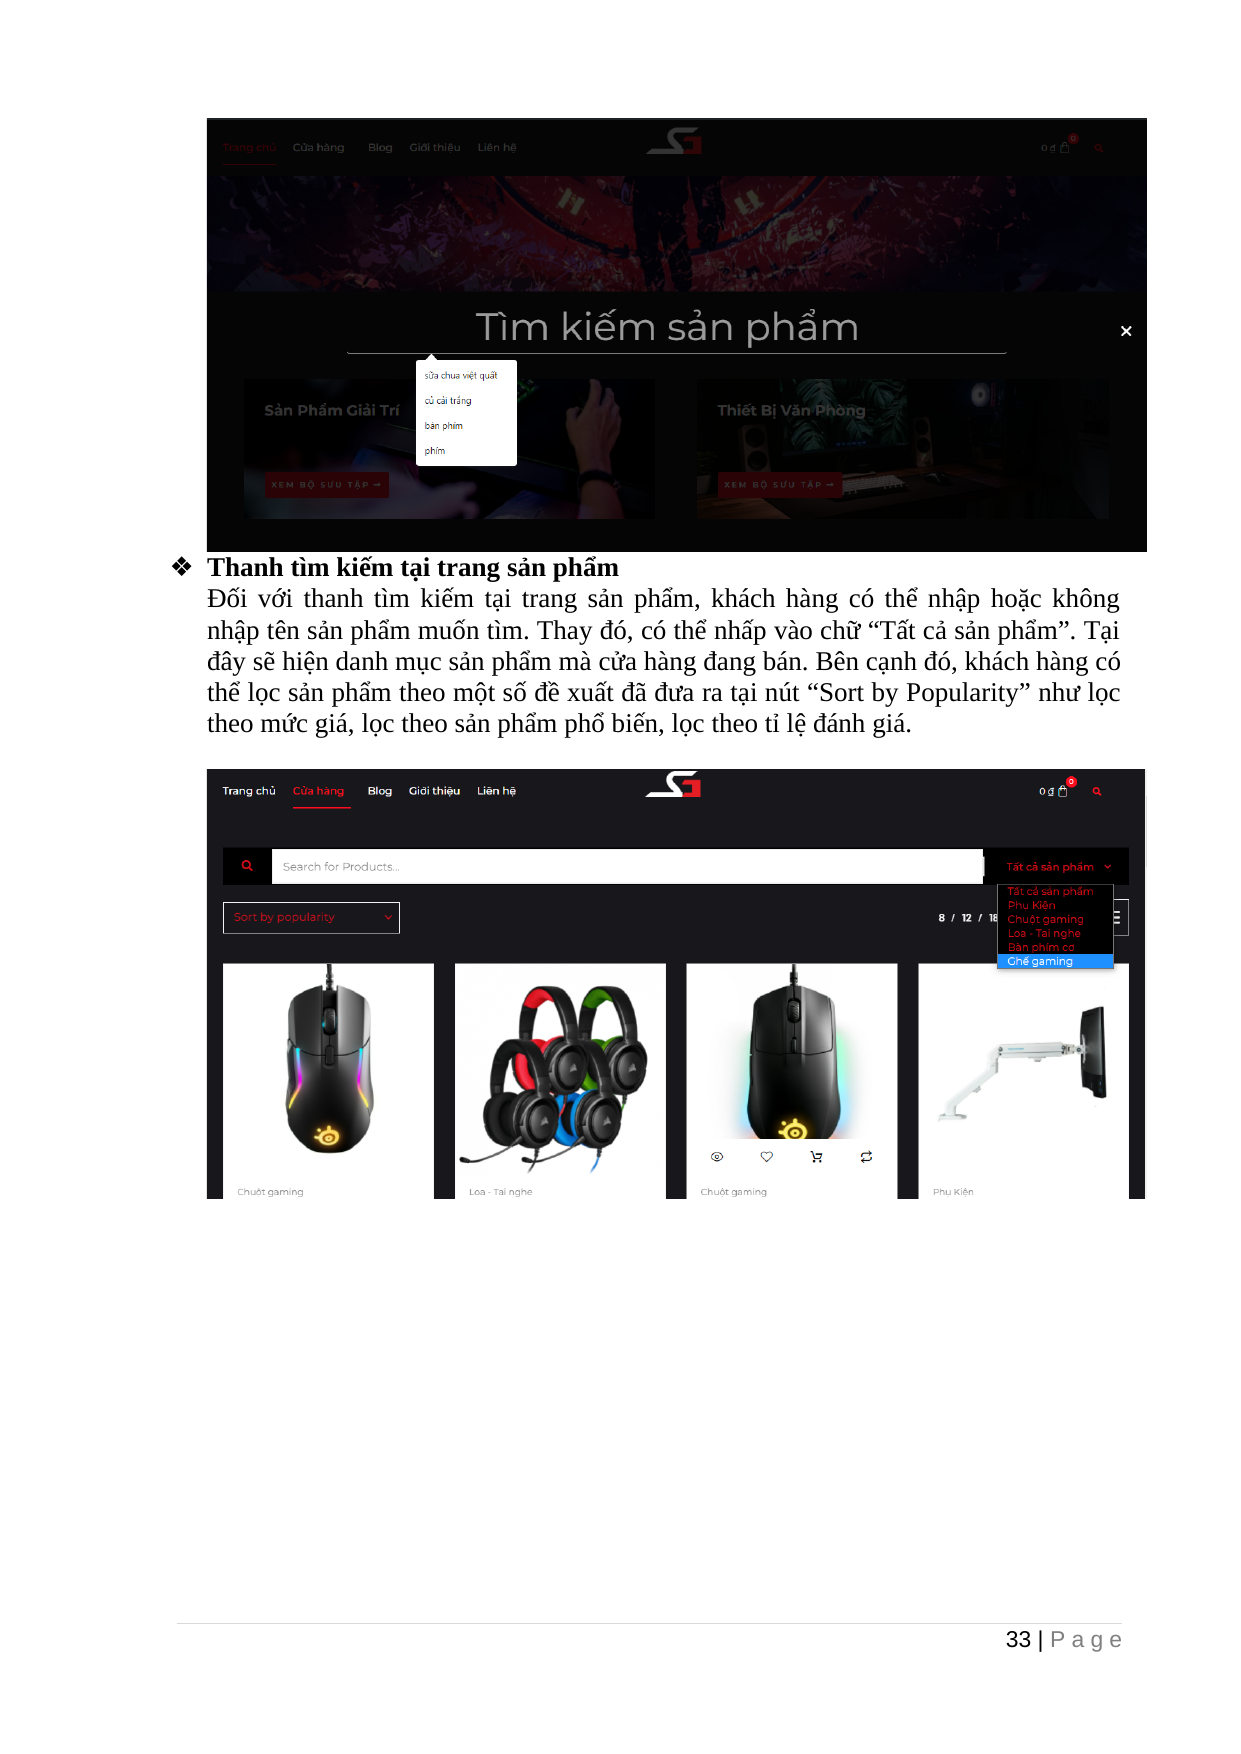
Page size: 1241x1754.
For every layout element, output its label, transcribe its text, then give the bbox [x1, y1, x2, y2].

picture [206, 769, 1147, 1199]
picture [206, 118, 1147, 552]
text Đối với thanh tìm kiếm tại trang sản phẩm, khách hàng có thể nhập hoặc không nhập tên sản phẩm muốn tìm. Thay đó, có thể nhấp vào chữ “Tất cả sản phẩm”. Tại đây sẽ hiện danh mục sản phẩm mà cửa hàng đang bán. Bên cạnh đó, khách hàng có thể lọc sản phẩm theo một số đề xuất đã đưa ra tại nút “Sort by Popularity” như lọc theo mức giá, lọc theo sản phẩm phổ biến, lọc theo tỉ lệ đánh giá. [207, 583, 1122, 738]
list Thanh tìm kiếm tại trang sản phẩm [169, 551, 1122, 583]
